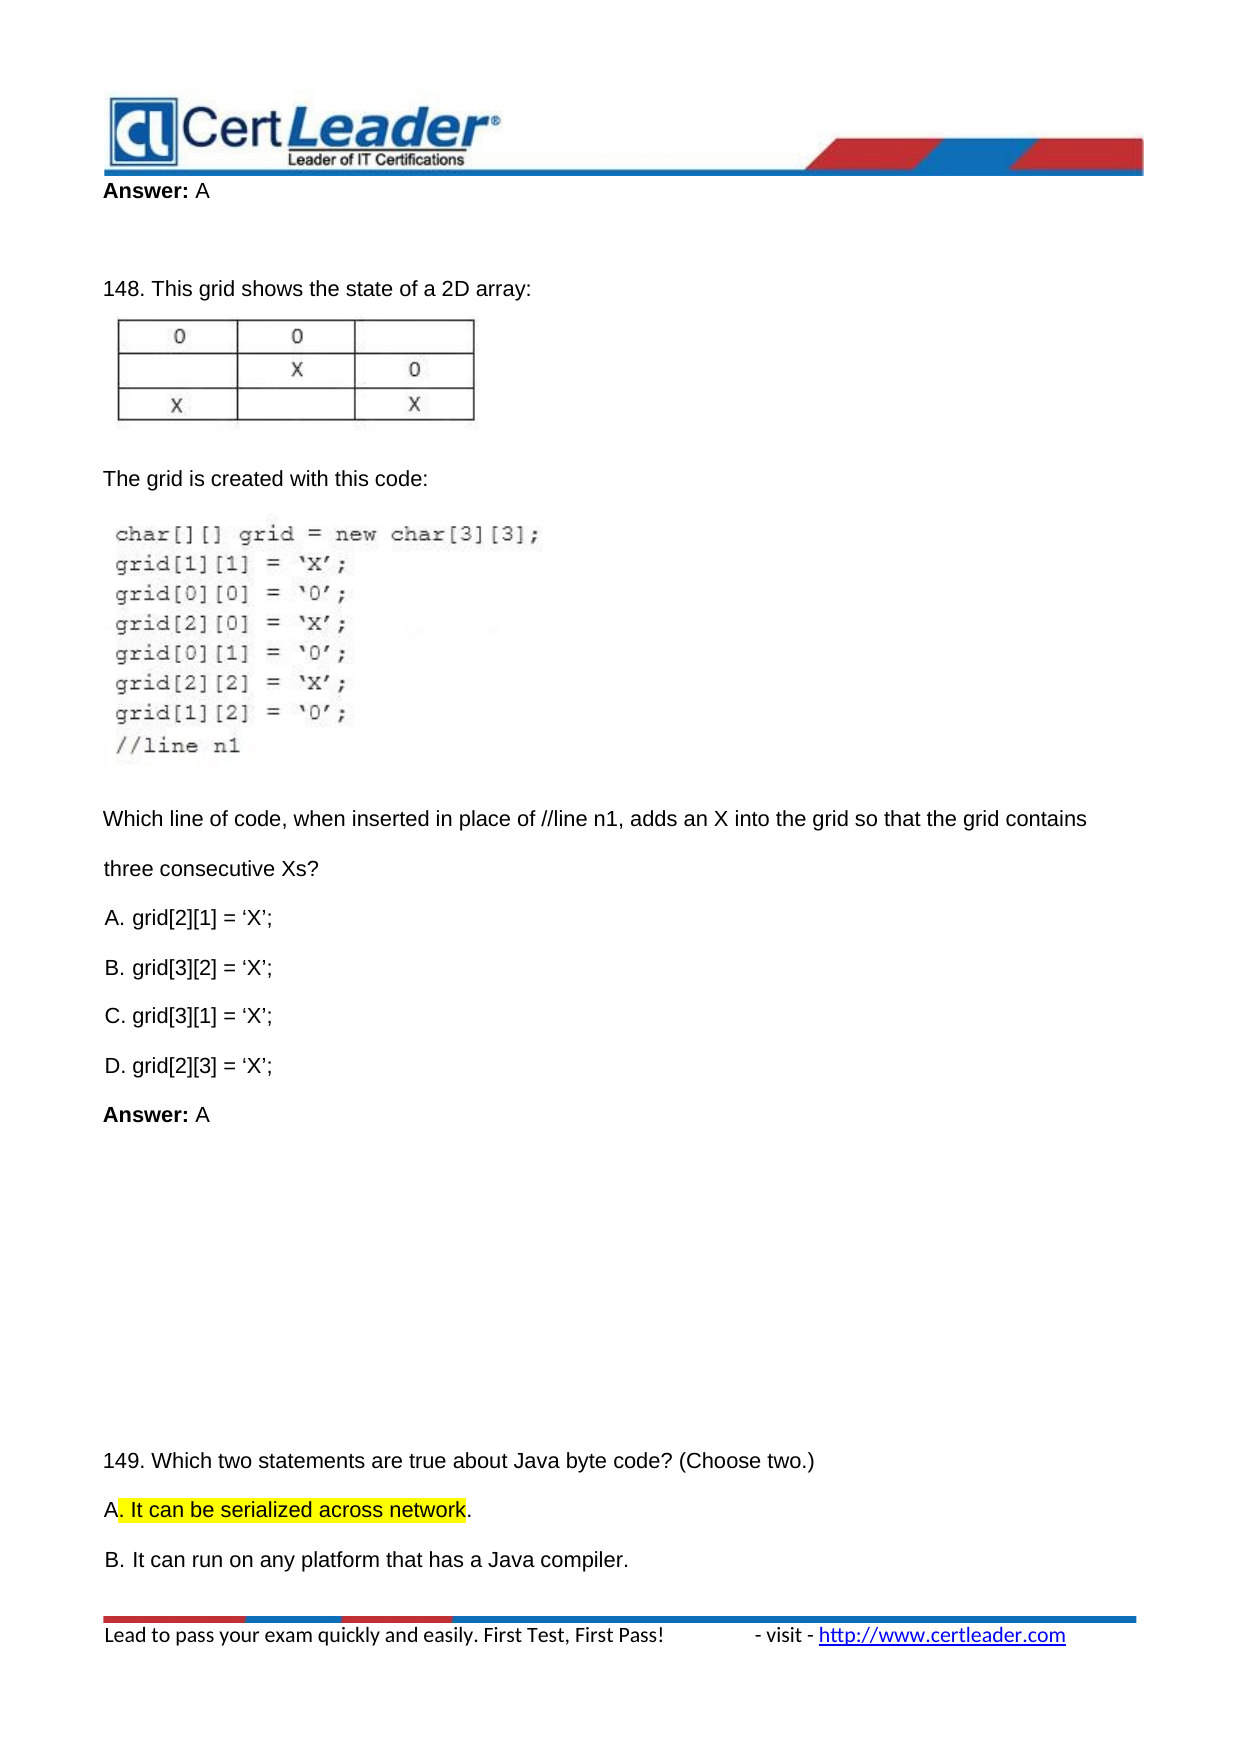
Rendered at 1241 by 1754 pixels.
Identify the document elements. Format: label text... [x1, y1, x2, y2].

subtitle Answer: A [103, 178, 1136, 203]
picture [103, 1616, 1137, 1623]
text 149. Which two statements are true about Java byte code? (Choose two.) A. It can be serialized across network. [103, 1448, 837, 1523]
text The grid is created with this code: [103, 466, 1136, 491]
list grid[3][2] = ‘X’; [104, 954, 1136, 979]
list It can run on any platform that has a Java compiler. [104, 1547, 1136, 1572]
list grid[2][1] = ‘X’; [104, 905, 1136, 931]
subtitle Answer: A [103, 1102, 1136, 1127]
text Which line of code, when inserted in place of //line n1, adds an X into the grid so that the grid contains three consecutive Xs? [103, 806, 1136, 881]
picture [104, 514, 549, 776]
text 148. This grid shows the state of a 2D array: [103, 276, 1136, 302]
picture [104, 304, 489, 435]
list grid[3][1] = ‘X’; [104, 1003, 1136, 1029]
list grid[2][3] = ‘X’; [104, 1052, 1136, 1078]
picture [104, 90, 1144, 176]
